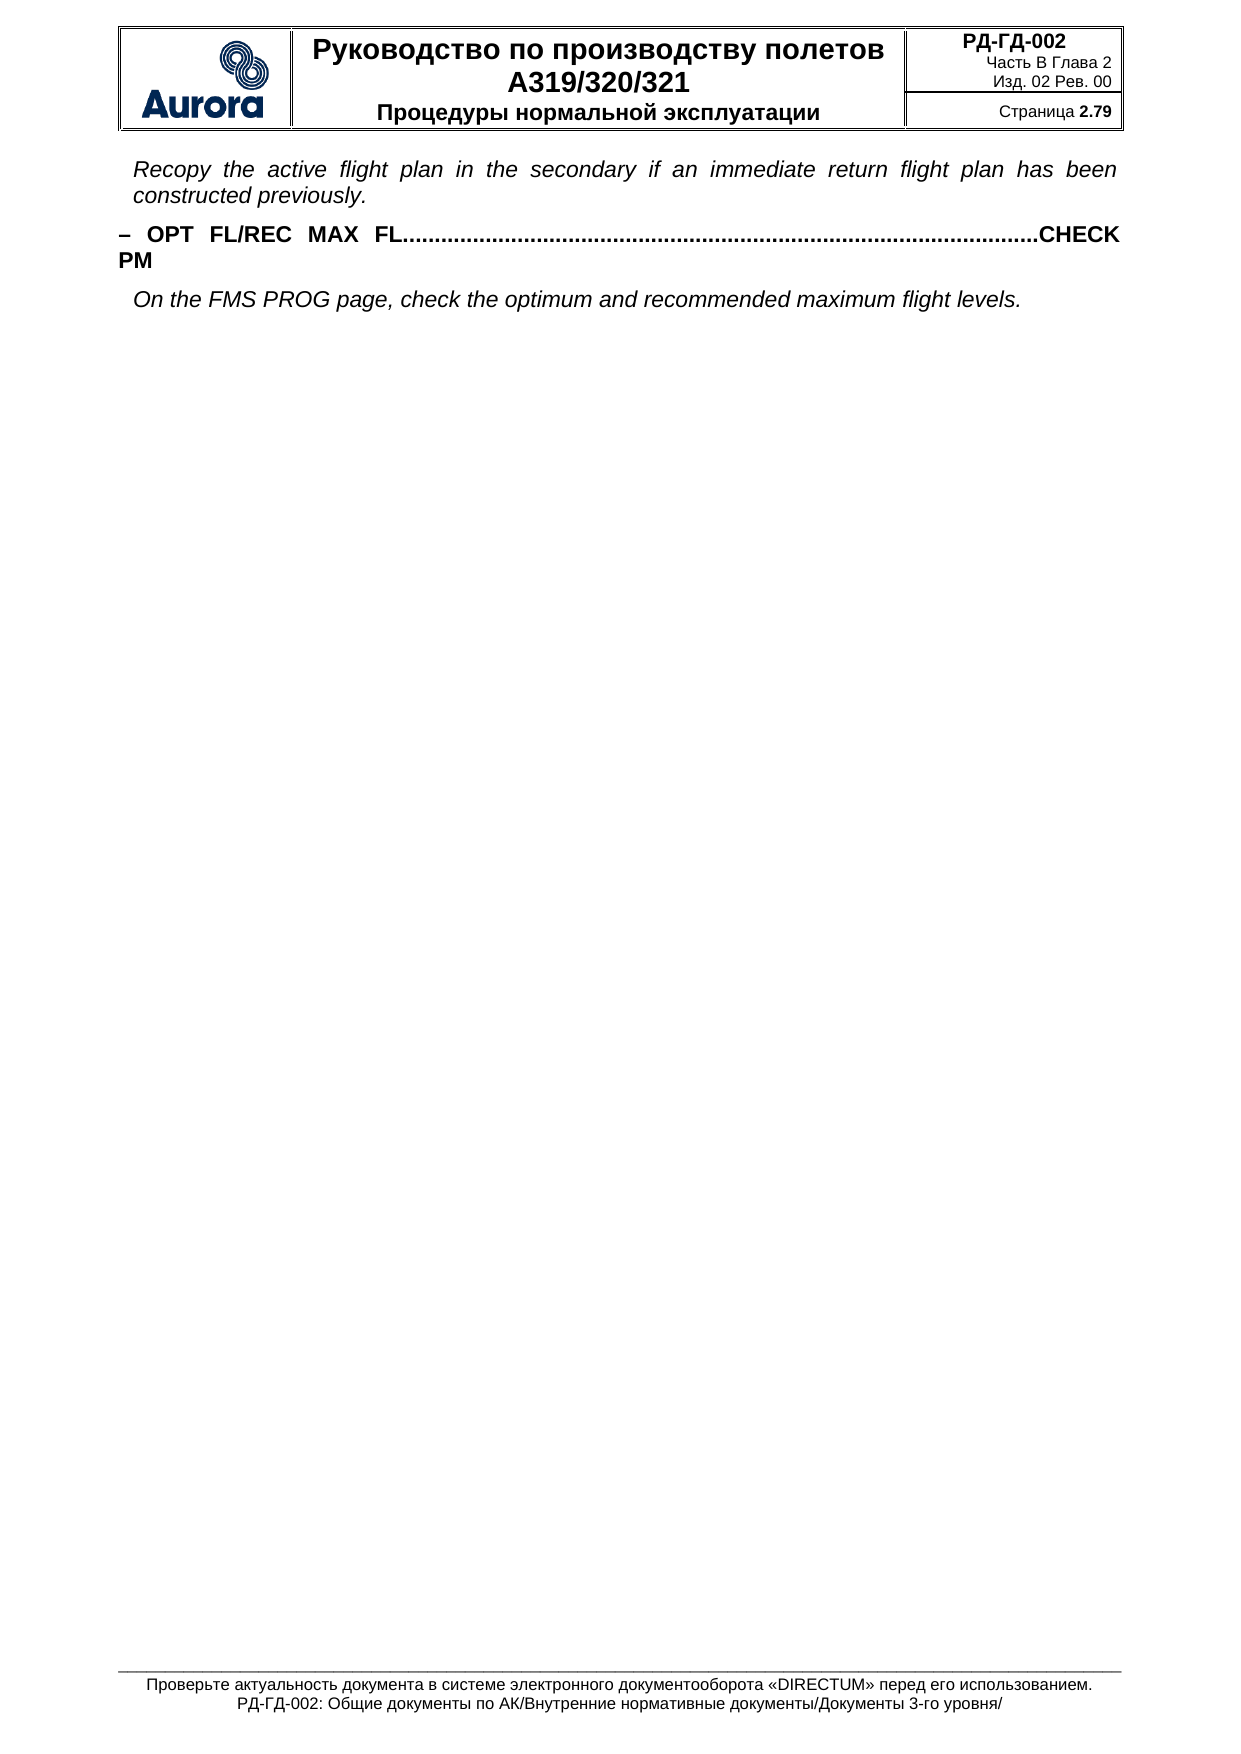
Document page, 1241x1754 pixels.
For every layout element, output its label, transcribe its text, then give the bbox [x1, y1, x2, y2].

text On the FMS PROG page, check the optimum and recommended maximum flight levels. [133, 286, 1121, 313]
picture [141, 39, 270, 118]
text – OPT FL/REC MAX FL....................................................................................................CHECK PM [118, 221, 1121, 274]
text Recopy the active flight plan in the secondary if an immediate return flight plan has been constructed previously. [133, 156, 1121, 208]
